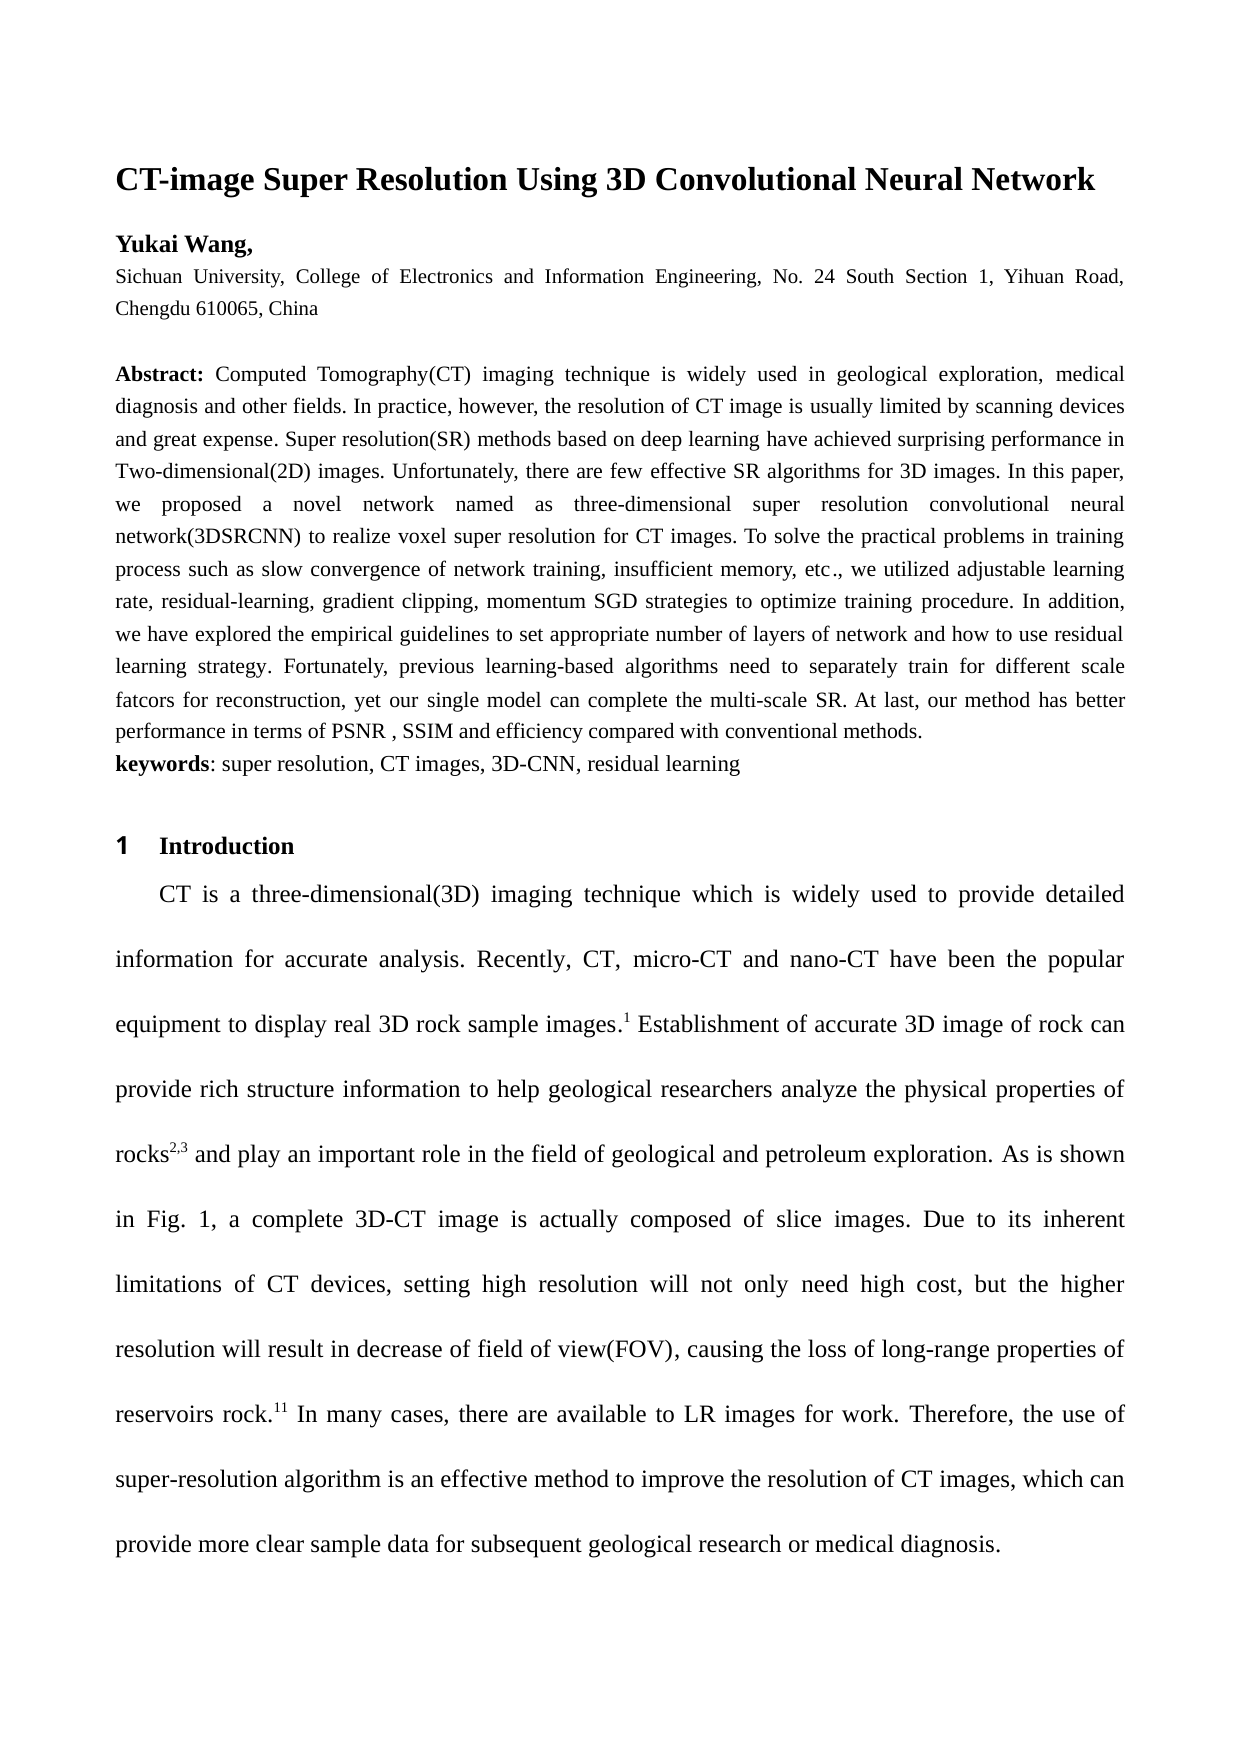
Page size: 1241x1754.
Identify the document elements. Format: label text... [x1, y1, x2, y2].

text CT is a three-dimensional(3D) imaging technique which is widely used to provide detailed information for accurate analysis. Recently, CT, micro-CT and nano-CT have been the popular equipment to display real 3D rock sample images.1 Establishment of accurate 3D image of rock can provide rich structure information to help geological researchers analyze the physical properties of rocks2,3 and play an important role in the field of geological and petroleum exploration. As is shown in Fig. 1, a complete 3D-CT image is actually composed of slice images. Due to its inherent limitations of CT devices, setting high resolution will not only need high cost, but the higher resolution will result in decrease of field of view(FOV), causing the loss of long-range properties of reservoirs rock.11 In many cases, there are available to LR images for work. Therefore, the use of super-resolution algorithm is an effective method to improve the resolution of CT images, which can provide more clear sample data for subsequent geological research or medical diagnosis. [115, 877, 1125, 1559]
text keywords: super resolution, CT images, 3D-CNN, residual learning [115, 747, 1125, 779]
text Sichuan University, College of Electronics and Information Engineering, No. 24 South Section 1, Yihuan Road, Chengdu 610065, China [115, 259, 1125, 324]
list Introduction [115, 812, 1125, 877]
text Yukai Wang, [115, 227, 1125, 259]
text Abstract: Computed Tomography(CT) imaging technique is widely used in geological exploration, medical diagnosis and other fields. In practice, however, the resolution of CT image is usually limited by scanning devices and great expense. Super resolution(SR) methods based on deep learning have achieved surprising performance in Two-dimensional(2D) images. Unfortunately, there are few effective SR algorithms for 3D images. In this paper, we proposed a novel network named as three-dimensional super resolution convolutional neural network(3DSRCNN) to realize voxel super resolution for CT images. To solve the practical problems in training process such as slow convergence of network training, insufficient memory, etc., we utilized adjustable learning rate, residual-learning, gradient clipping, momentum SGD strategies to optimize training procedure. In addition, we have explored the empirical guidelines to set appropriate number of layers of network and how to use residual learning strategy. Fortunately, previous learning-based algorithms need to separately train for different scale fatcors for reconstruction, yet our single model can complete the multi-scale SR. At last, our method has better performance in terms of PSNR , SSIM and efficiency compared with conventional methods. [115, 357, 1125, 747]
text CT-image Super Resolution Using 3D Convolutional Neural Network [115, 146, 1125, 211]
